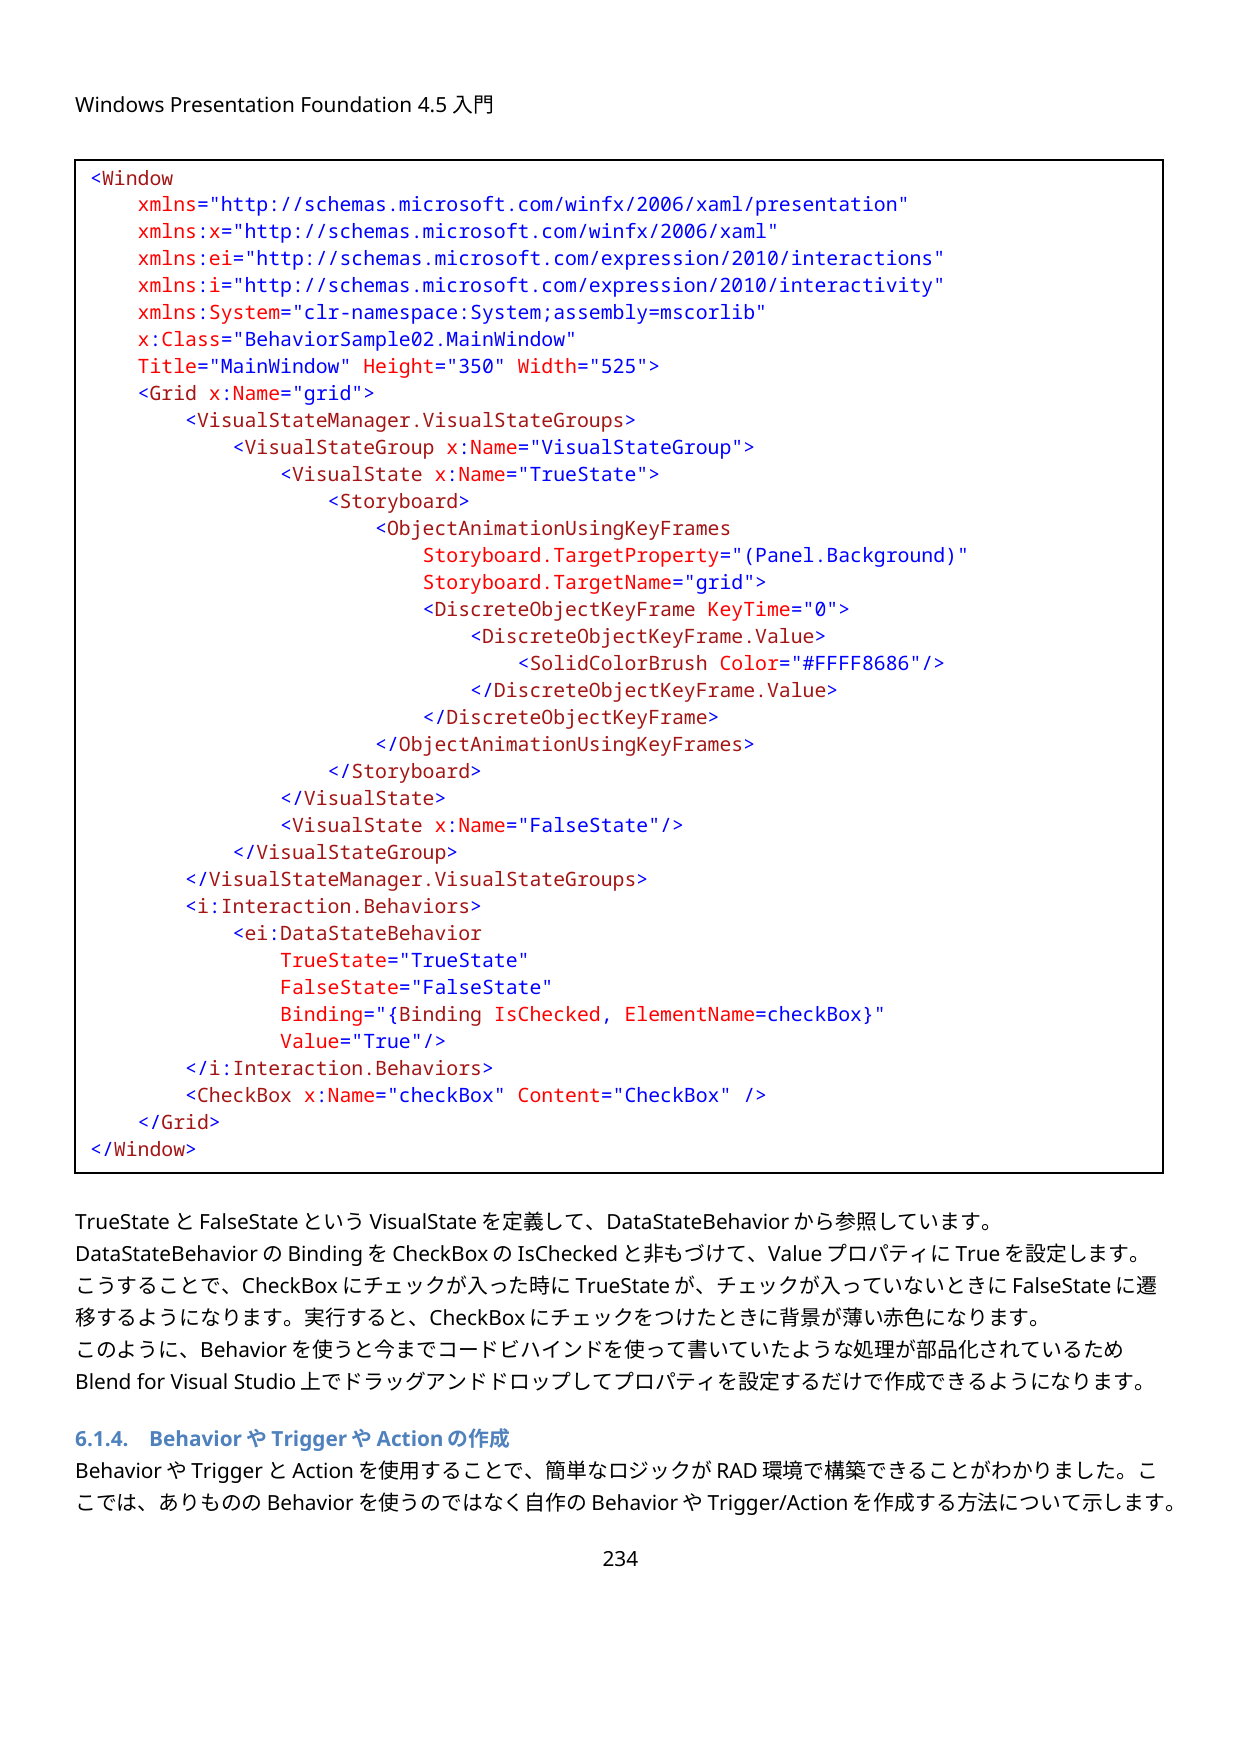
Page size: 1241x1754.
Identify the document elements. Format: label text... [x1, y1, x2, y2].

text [75, 1453, 1165, 1517]
text TrueStateとFalseStateというVisualStateを定義して、DataStateBehaviorから参照しています。DataStateBehaviorのBindingをCheckBoxのIsCheckedと非もづけて、ValueプロパティにTrueを設定します。こうすることで、CheckBoxにチェックが入った時にTrueStateが、チェックが入っていないときにFalseStateに遷移するようになります。実行すると、CheckBoxにチェックをつけたときに背景が薄い赤色になります。 このように、Behaviorを使うと今までコードビハインドを使って書いていたような処理が部品化されているためBlend for Visual Studio上でドラッグアンドドロップしてプロパティを設定するだけで作成できるようになります。 [75, 1204, 1165, 1396]
subtitle BehaviorやTriggerやActionの作成 [75, 1421, 1165, 1453]
